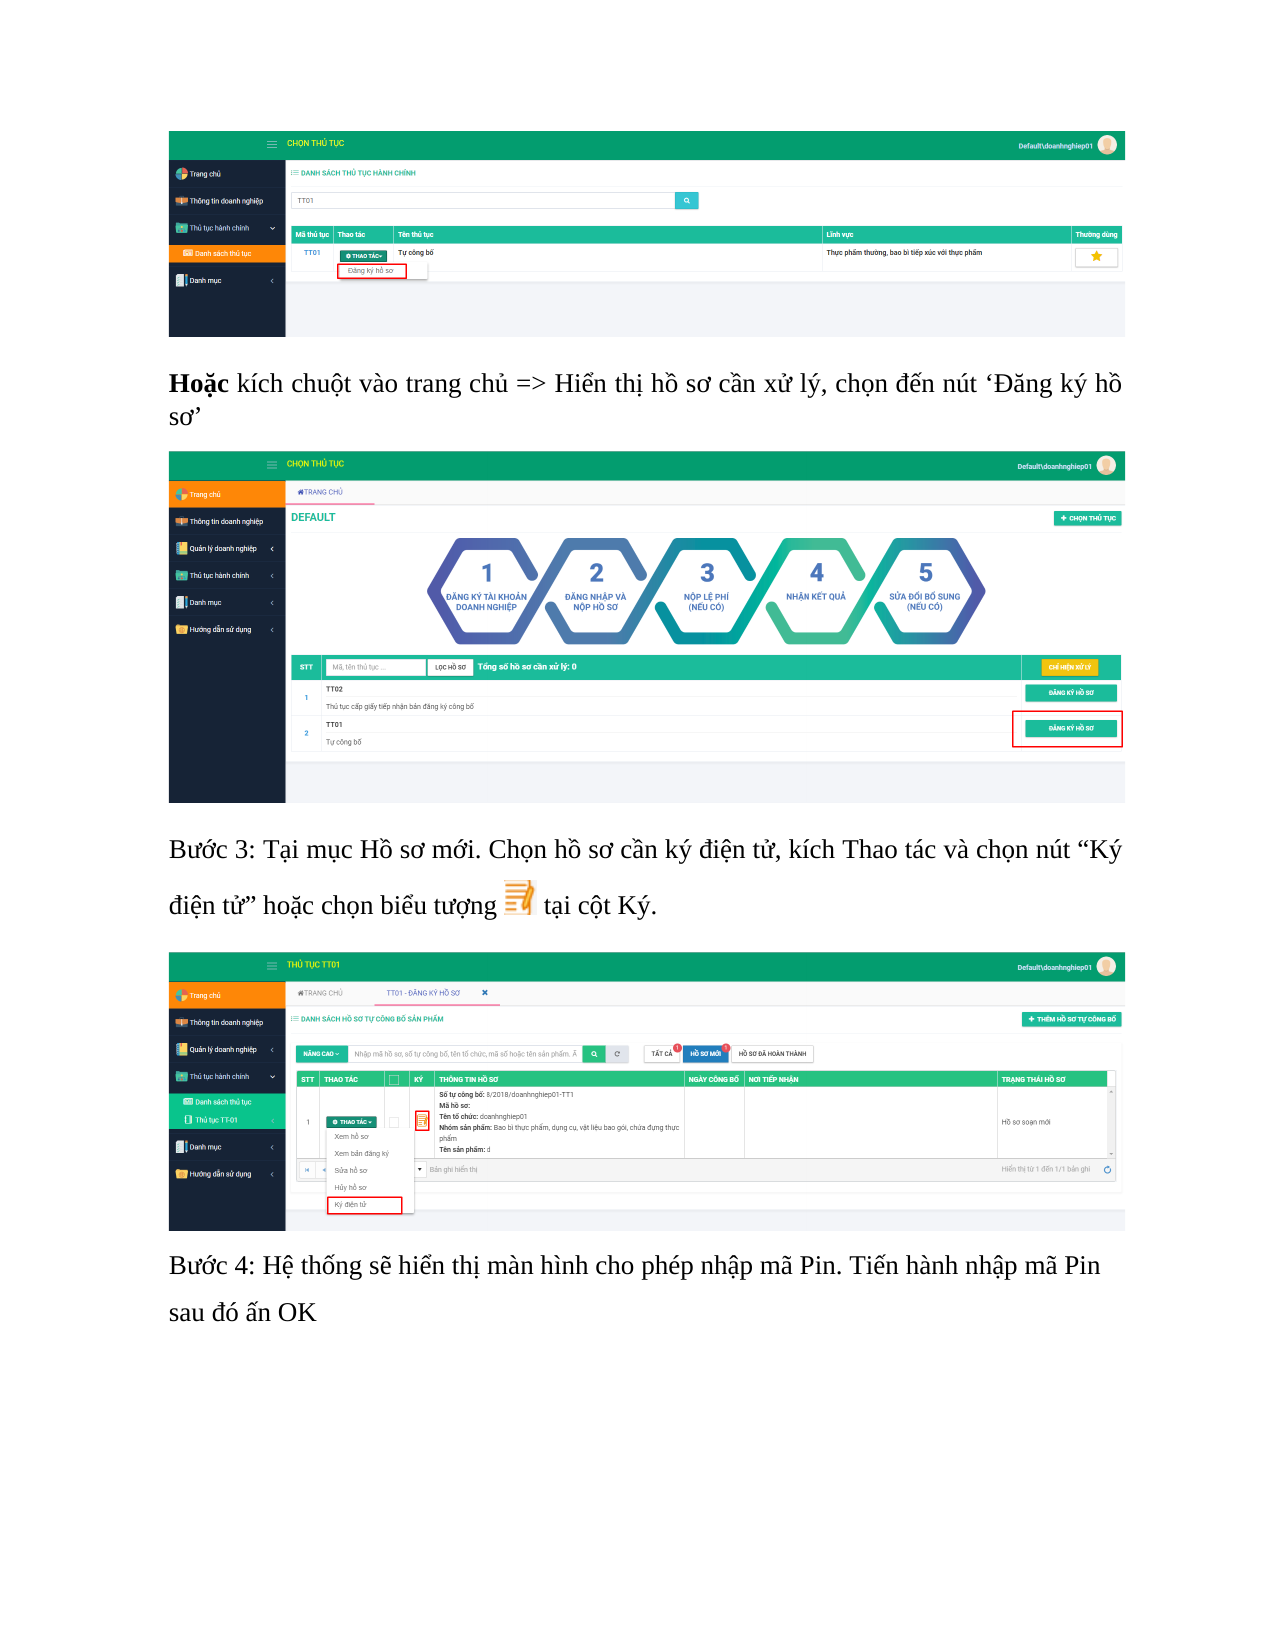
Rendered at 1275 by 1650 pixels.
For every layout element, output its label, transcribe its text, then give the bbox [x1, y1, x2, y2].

text Hoặc kích chuột vào trang chủ => Hiển thị hồ sơ cần xử lý, chọn đến nút ‘Đăng ký hồ sơ’ [169, 367, 1125, 432]
picture [168, 952, 1125, 1231]
picture [168, 450, 1125, 803]
picture [504, 880, 537, 915]
text Bước 4: Hệ thống sẽ hiển thị màn hình cho phép nhập mã Pin. Tiến hành nhập mã Pin sau đó ấn OK [169, 1249, 1125, 1327]
text Bước 3: Tại mục Hồ sơ mới. Chọn hồ sơ cần ký điện tử, kích Thao tác và chọn nút “Ký điện tử” hoặc chọn biểu tượng tại cột Ký. [169, 833, 1125, 920]
picture [168, 131, 1125, 337]
